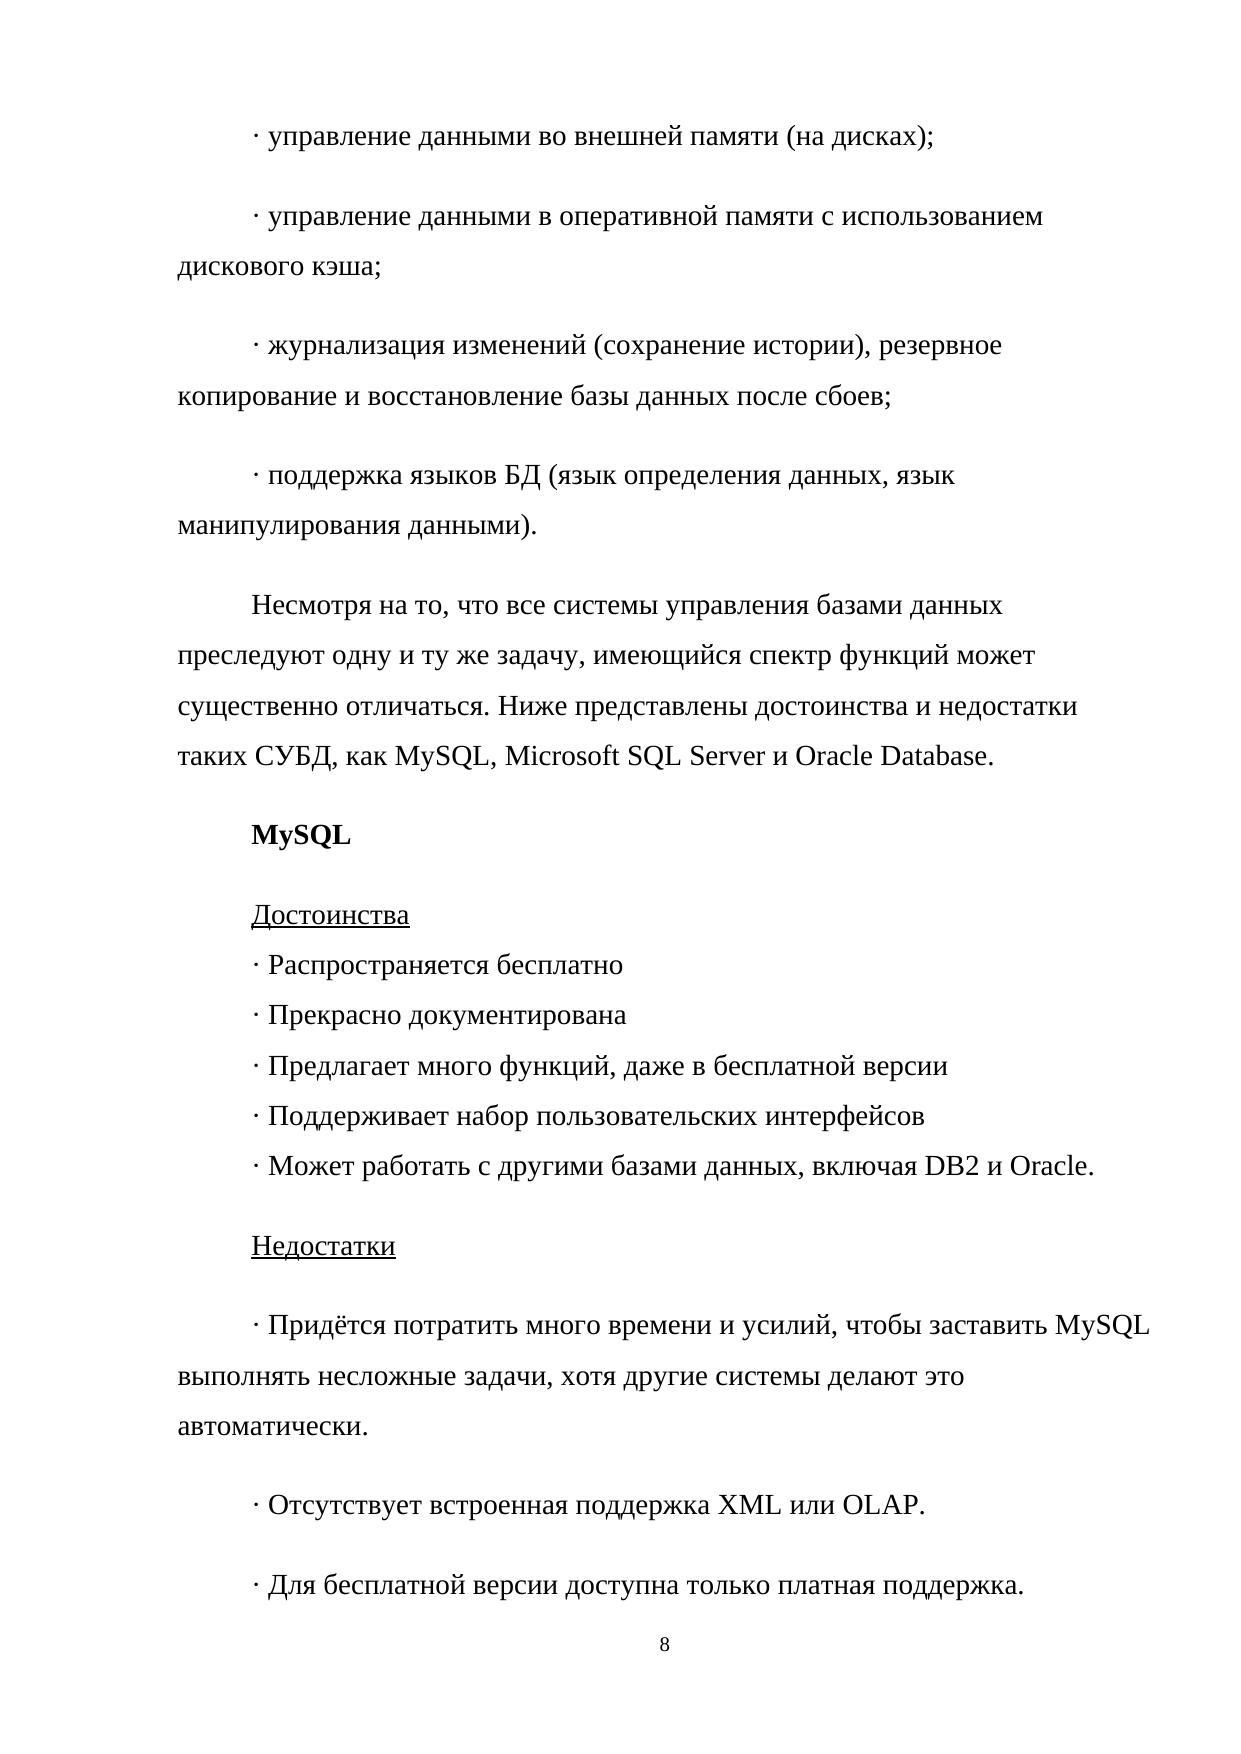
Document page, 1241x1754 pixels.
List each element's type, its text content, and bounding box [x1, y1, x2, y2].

text · управление данными во внешней памяти (на дисках); [177, 118, 1152, 152]
text Недостатки [177, 1228, 1152, 1261]
text · Для бесплатной версии доступна только платная поддержка. [177, 1567, 1152, 1601]
text · Поддерживает набор пользовательских интерфейсов [177, 1098, 1152, 1132]
text · Предлагает много функций, даже в бесплатной версии [177, 1048, 1152, 1081]
text · Распространяется бесплатно [177, 947, 1152, 981]
text Несмотря на то, что все системы управления базами данных преследуют одну и ту же задачу, имеющийся спектр функций может существенно отличаться. Ниже представлены достоинства и недостатки таких СУБД, как MySQL, Microsoft SQL Server и Oracle Database. [177, 587, 1152, 771]
text MySQL [177, 817, 1152, 851]
text Достоинства [177, 897, 1152, 930]
text · управление данными в оперативной памяти с использованием дискового кэша; [177, 198, 1152, 281]
text · Отсутствует встроенная поддержка XML или OLAP. [177, 1487, 1152, 1521]
text · поддержка языков БД (язык определения данных, язык манипулирования данными). [177, 457, 1152, 541]
text · Может работать с другими базами данных, включая DB2 и Oracle. [177, 1148, 1152, 1182]
text · Прекрасно документирована [177, 997, 1152, 1031]
text · журнализация изменений (сохранение истории), резервное копирование и восстановление базы данных после сбоев; [177, 327, 1152, 411]
text · Придётся потратить много времени и усилий, чтобы заставить MySQL выполнять несложные задачи, хотя другие системы делают это автоматически. [177, 1307, 1152, 1442]
